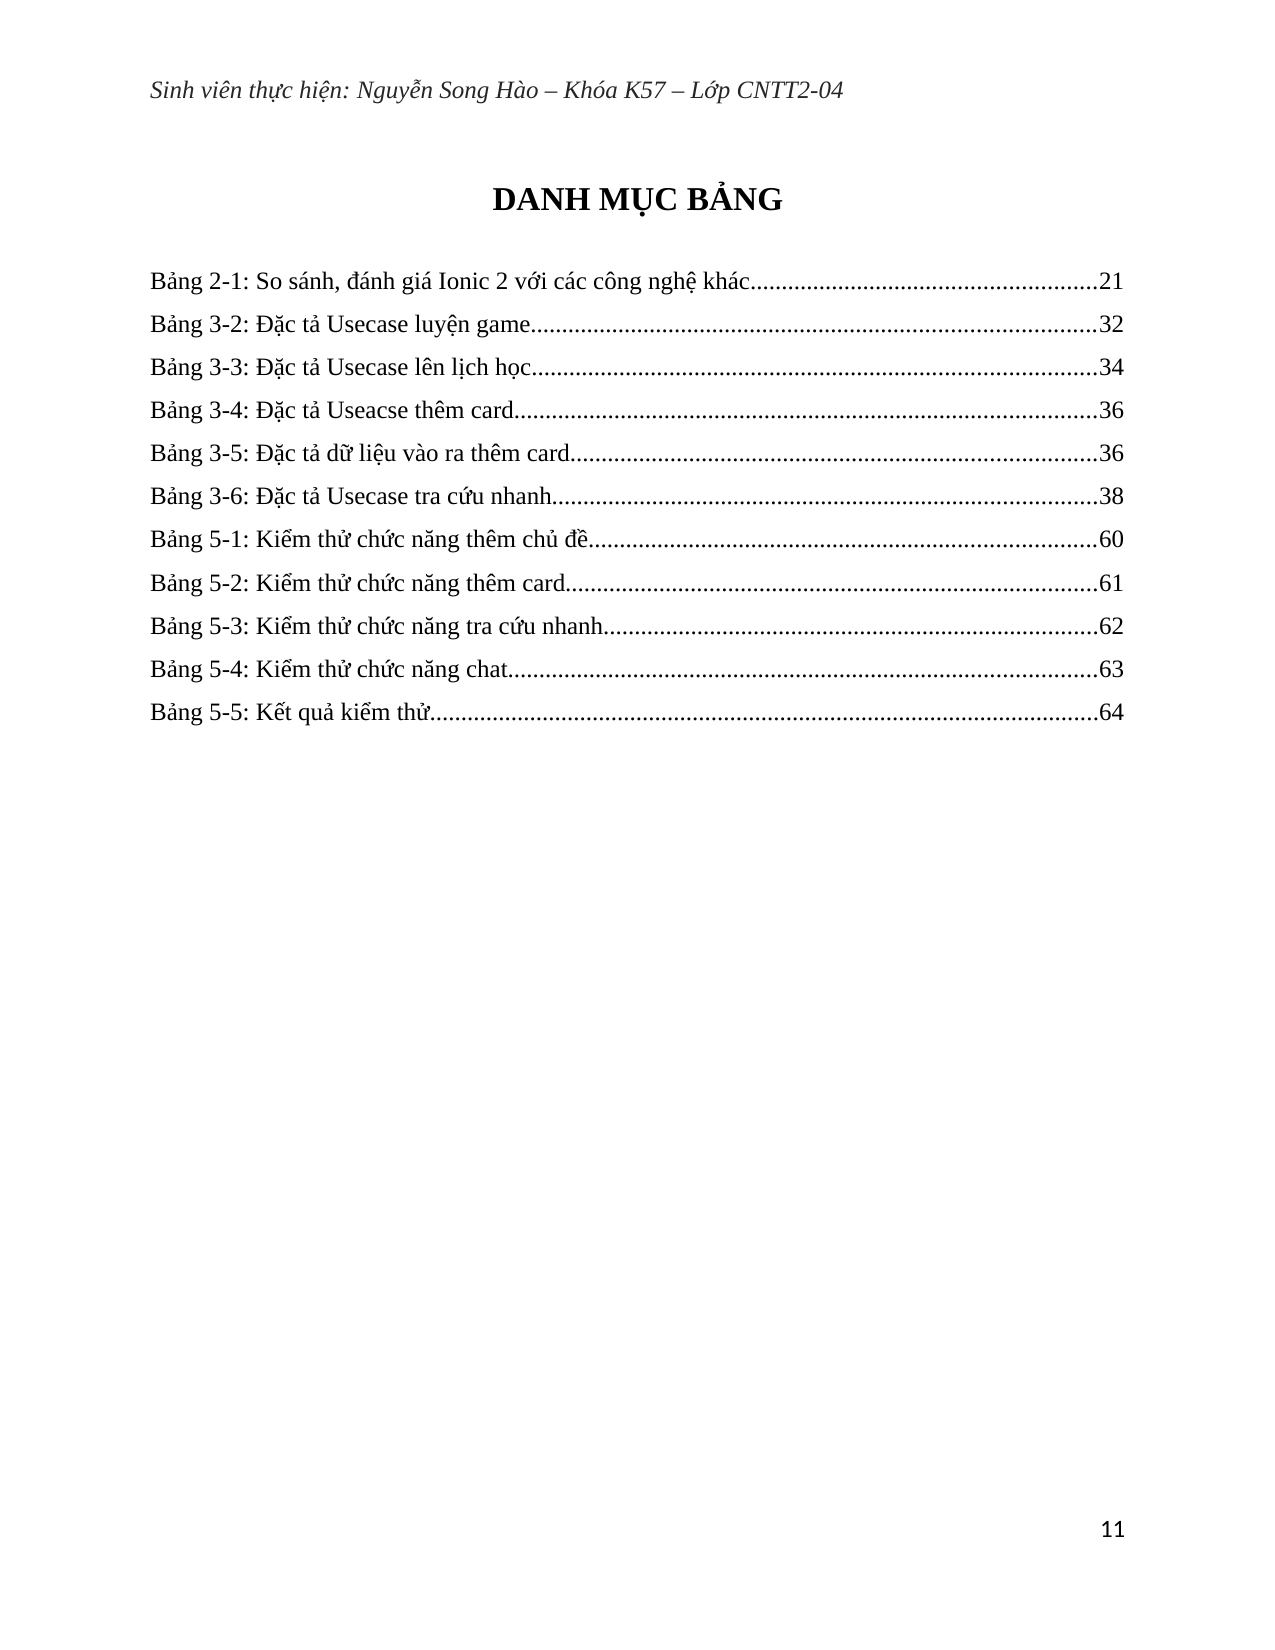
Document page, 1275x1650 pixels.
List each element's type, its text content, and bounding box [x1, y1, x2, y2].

text Bảng 3-2: Đặc tả Usecase luyện game 32 [150, 309, 1125, 338]
text Bảng 3-5: Đặc tả dữ liệu vào ra thêm card 36 [150, 438, 1125, 467]
text Bảng 2-1: So sánh, đánh giá Ionic 2 với các công nghệ khác 21 [150, 266, 1125, 294]
text Bảng 5-5: Kết quả kiểm thử 64 [150, 697, 1125, 726]
text Bảng 3-6: Đặc tả Usecase tra cứu nhanh 38 [150, 481, 1125, 510]
text Bảng 5-4: Kiểm thử chức năng chat 63 [150, 654, 1125, 683]
text Bảng 5-1: Kiểm thử chức năng thêm chủ đề 60 [150, 524, 1125, 553]
text Bảng 5-3: Kiểm thử chức năng tra cứu nhanh 62 [150, 611, 1125, 639]
text Bảng 3-3: Đặc tả Usecase lên lịch học 34 [150, 352, 1125, 381]
text Bảng 5-2: Kiểm thử chức năng thêm card 61 [150, 568, 1125, 596]
subtitle DANH MỤC BẢNG [150, 179, 1125, 217]
text Bảng 3-4: Đặc tả Useacse thêm card 36 [150, 395, 1125, 424]
